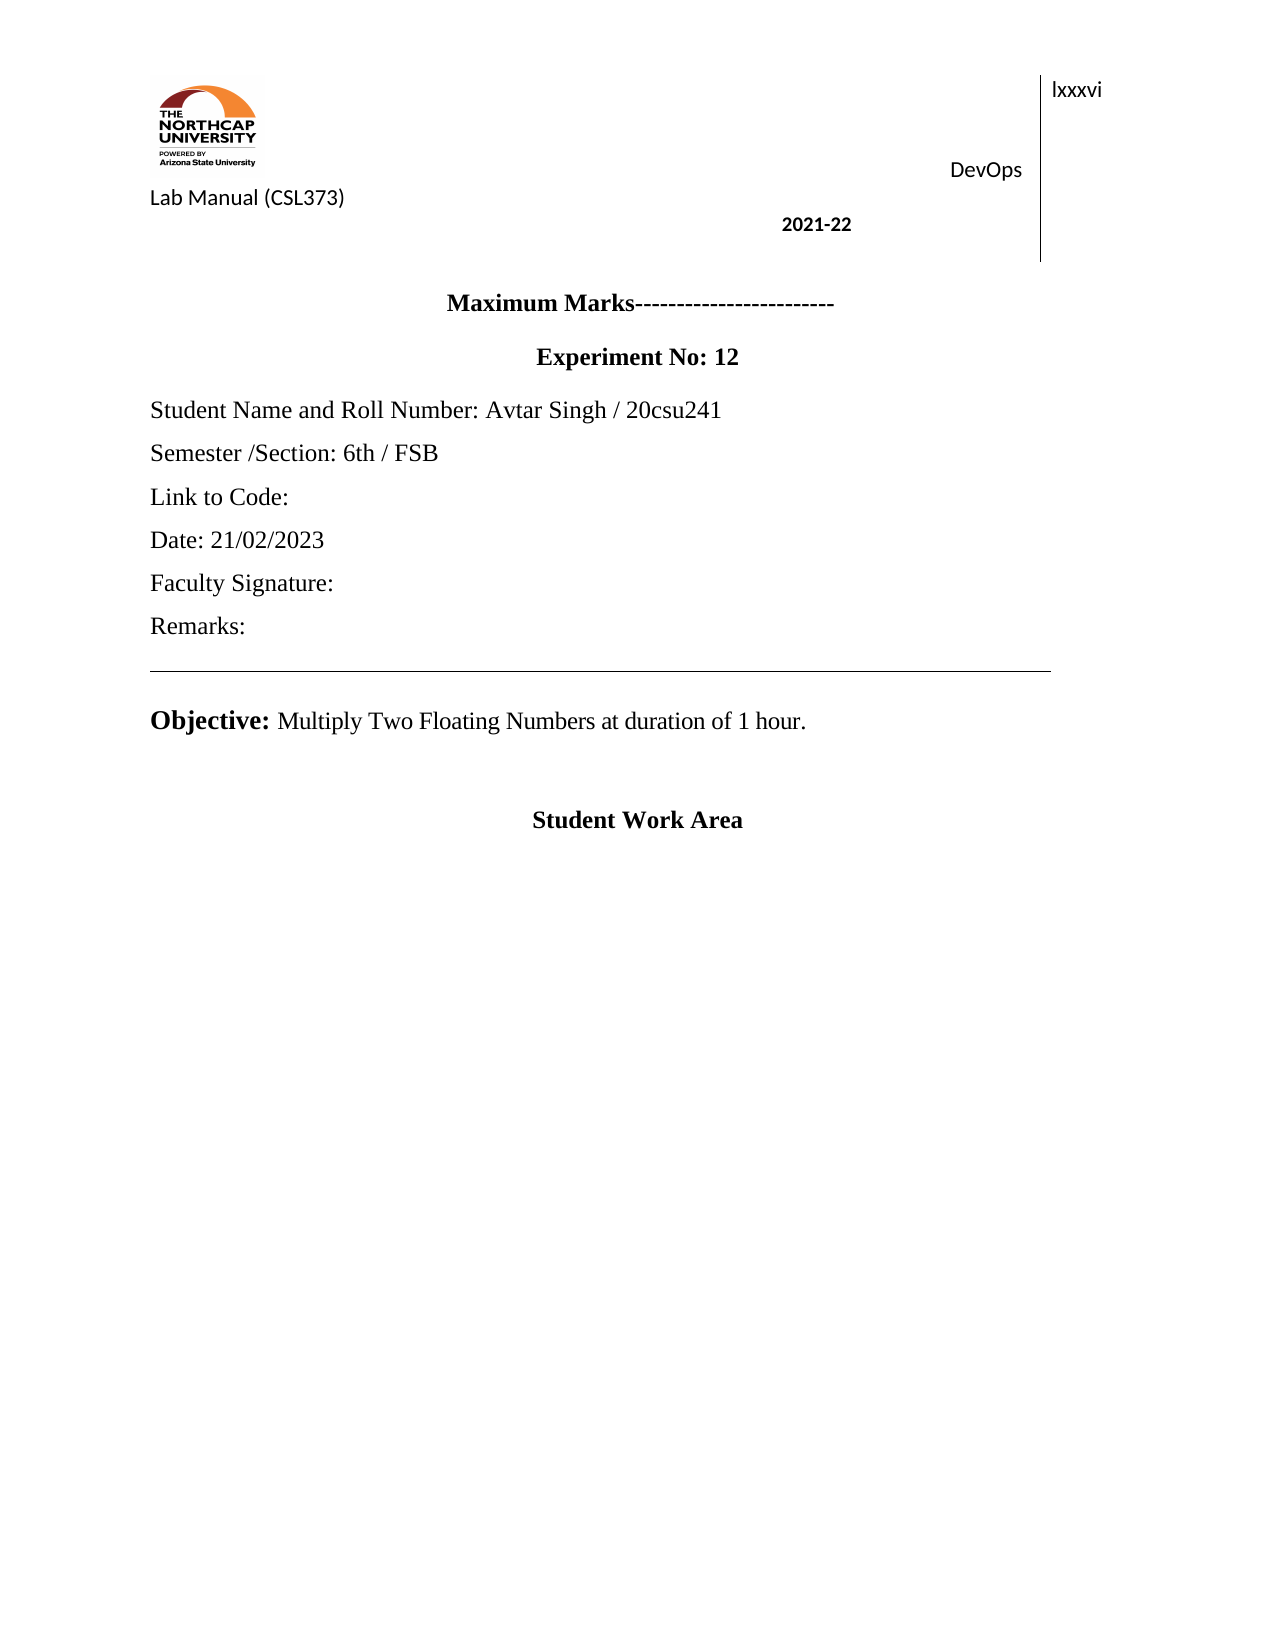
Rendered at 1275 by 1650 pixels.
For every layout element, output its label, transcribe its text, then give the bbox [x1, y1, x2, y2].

text Student Work Area [150, 805, 1125, 834]
text Link to Code: [150, 482, 1125, 510]
text Maximum Marks------------------------ [150, 288, 1125, 316]
text Date: 21/02/2023 [150, 525, 1125, 553]
text Faculty Signature: [150, 568, 1125, 597]
text Objective: Multiply Two Floating Numbers at duration of 1 hour. [150, 708, 1125, 734]
picture [150, 75, 266, 178]
subtitle Student Name and Roll Number: Avtar Singh / 20csu241 [150, 395, 1125, 424]
text Experiment No: 12 [150, 342, 1125, 370]
text Remarks: [150, 611, 1125, 640]
text Semester /Section: 6th / FSB [150, 438, 1125, 467]
